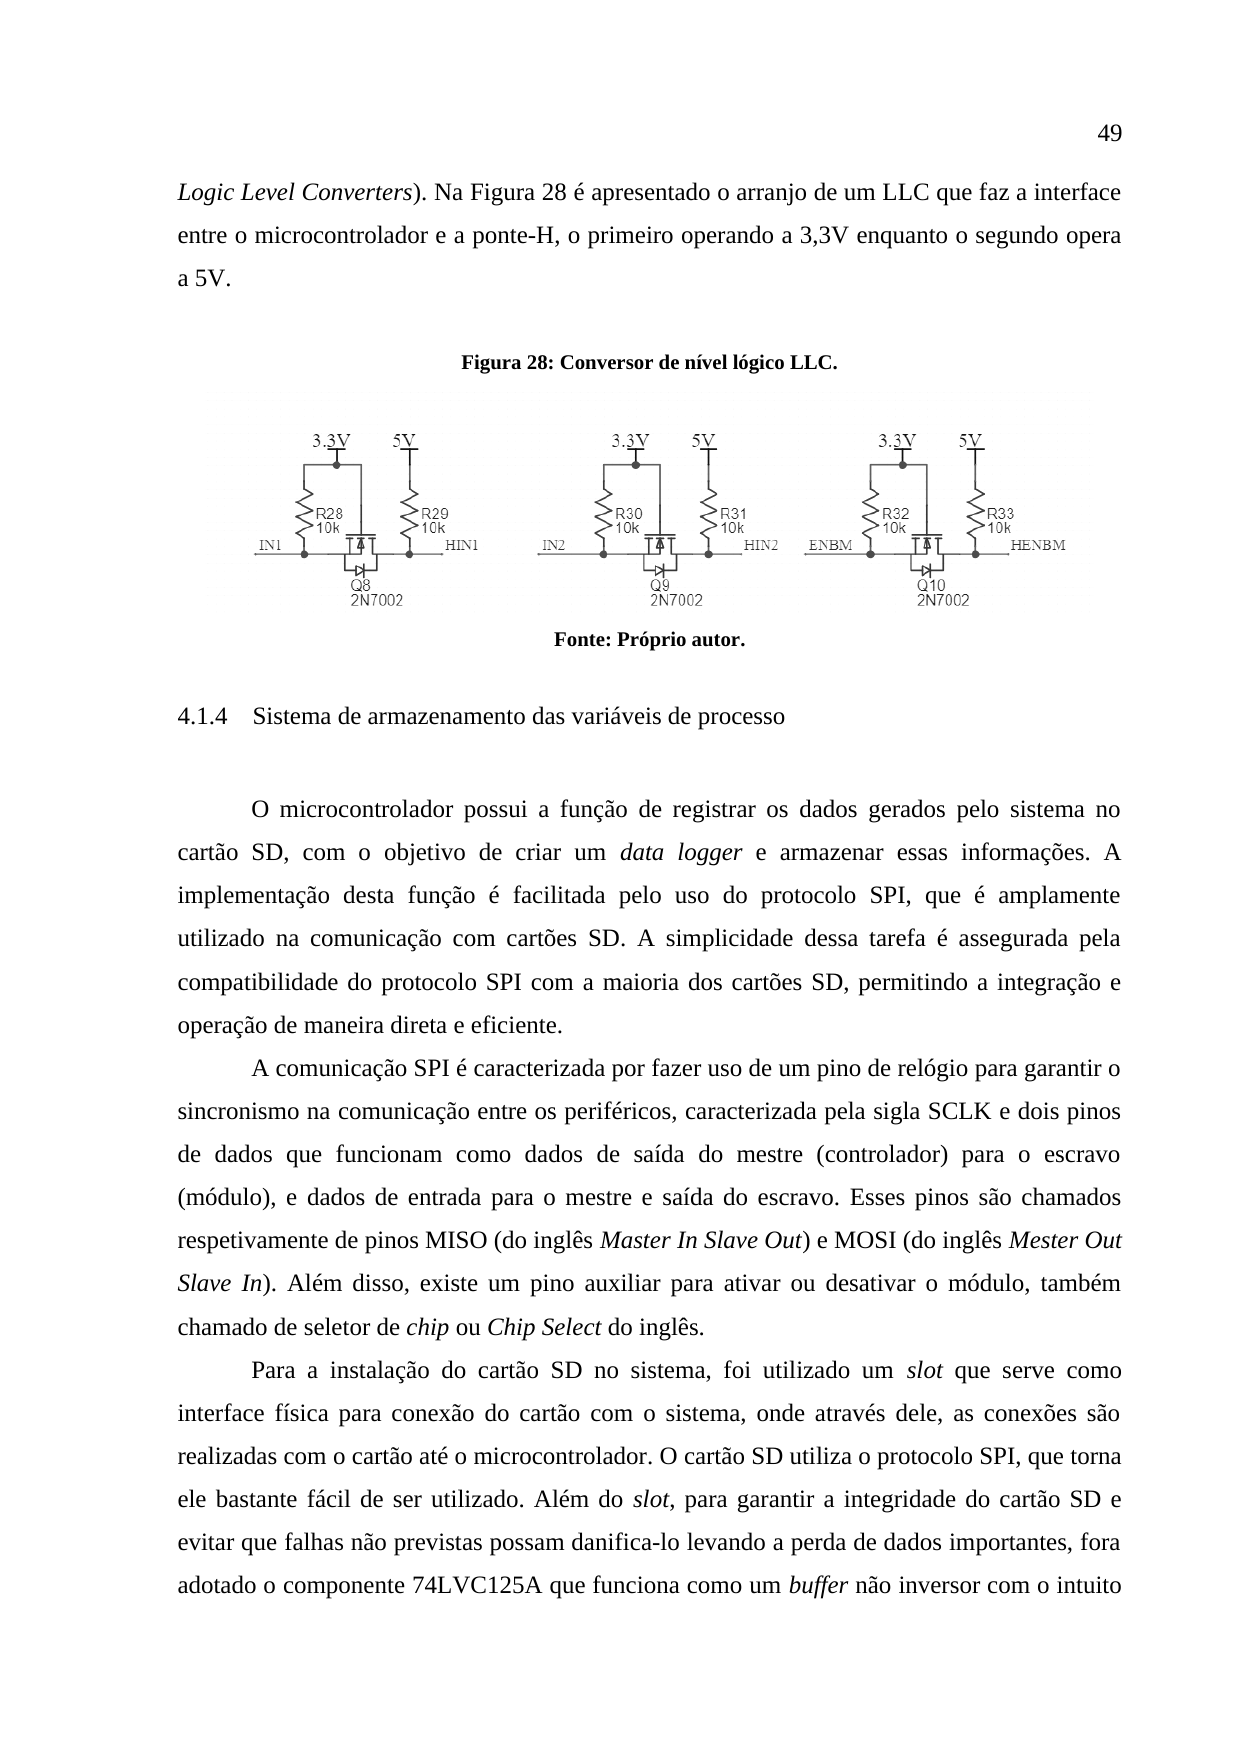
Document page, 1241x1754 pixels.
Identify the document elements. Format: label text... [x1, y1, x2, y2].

text A comunicação SPI é caracterizada por fazer uso de um pino de relógio para garantir o sincronismo na comunicação entre os periféricos, caracterizada pela sigla SCLK e dois pinos de dados que funcionam como dados de saída do mestre (controlador) para o escravo (módulo), e dados de entrada para o mestre e saída do escravo. Esses pinos são chamados respetivamente de pinos MISO (do inglês Master In Slave Out) e MOSI (do inglês Mester Out Slave In). Além disso, existe um pino auxiliar para ativar ou desativar o módulo, também chamado de seletor de chip ou Chip Select do inglês. [177, 1053, 1122, 1340]
text Fonte: Próprio autor. [177, 627, 1122, 651]
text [177, 1355, 1122, 1599]
text O microcontrolador possui a função de registrar os dados gerados pelo sistema no cartão SD, com o objetivo de criar um data logger e armazenar essas informações. A implementação desta função é facilitada pelo uso do protocolo SPI, que é amplamente utilizado na comunicação com cartões SD. A simplicidade dessa tarefa é assegurada pela compatibilidade do protocolo SPI com a maioria dos cartões SD, permitindo a integração e operação de maneira direta e eficiente. [177, 794, 1122, 1038]
subtitle Sistema de armazenamento das variáveis de processo [177, 701, 1122, 730]
text Figura 28: Conversor de nível lógico LLC. [177, 350, 1122, 374]
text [177, 177, 1122, 292]
